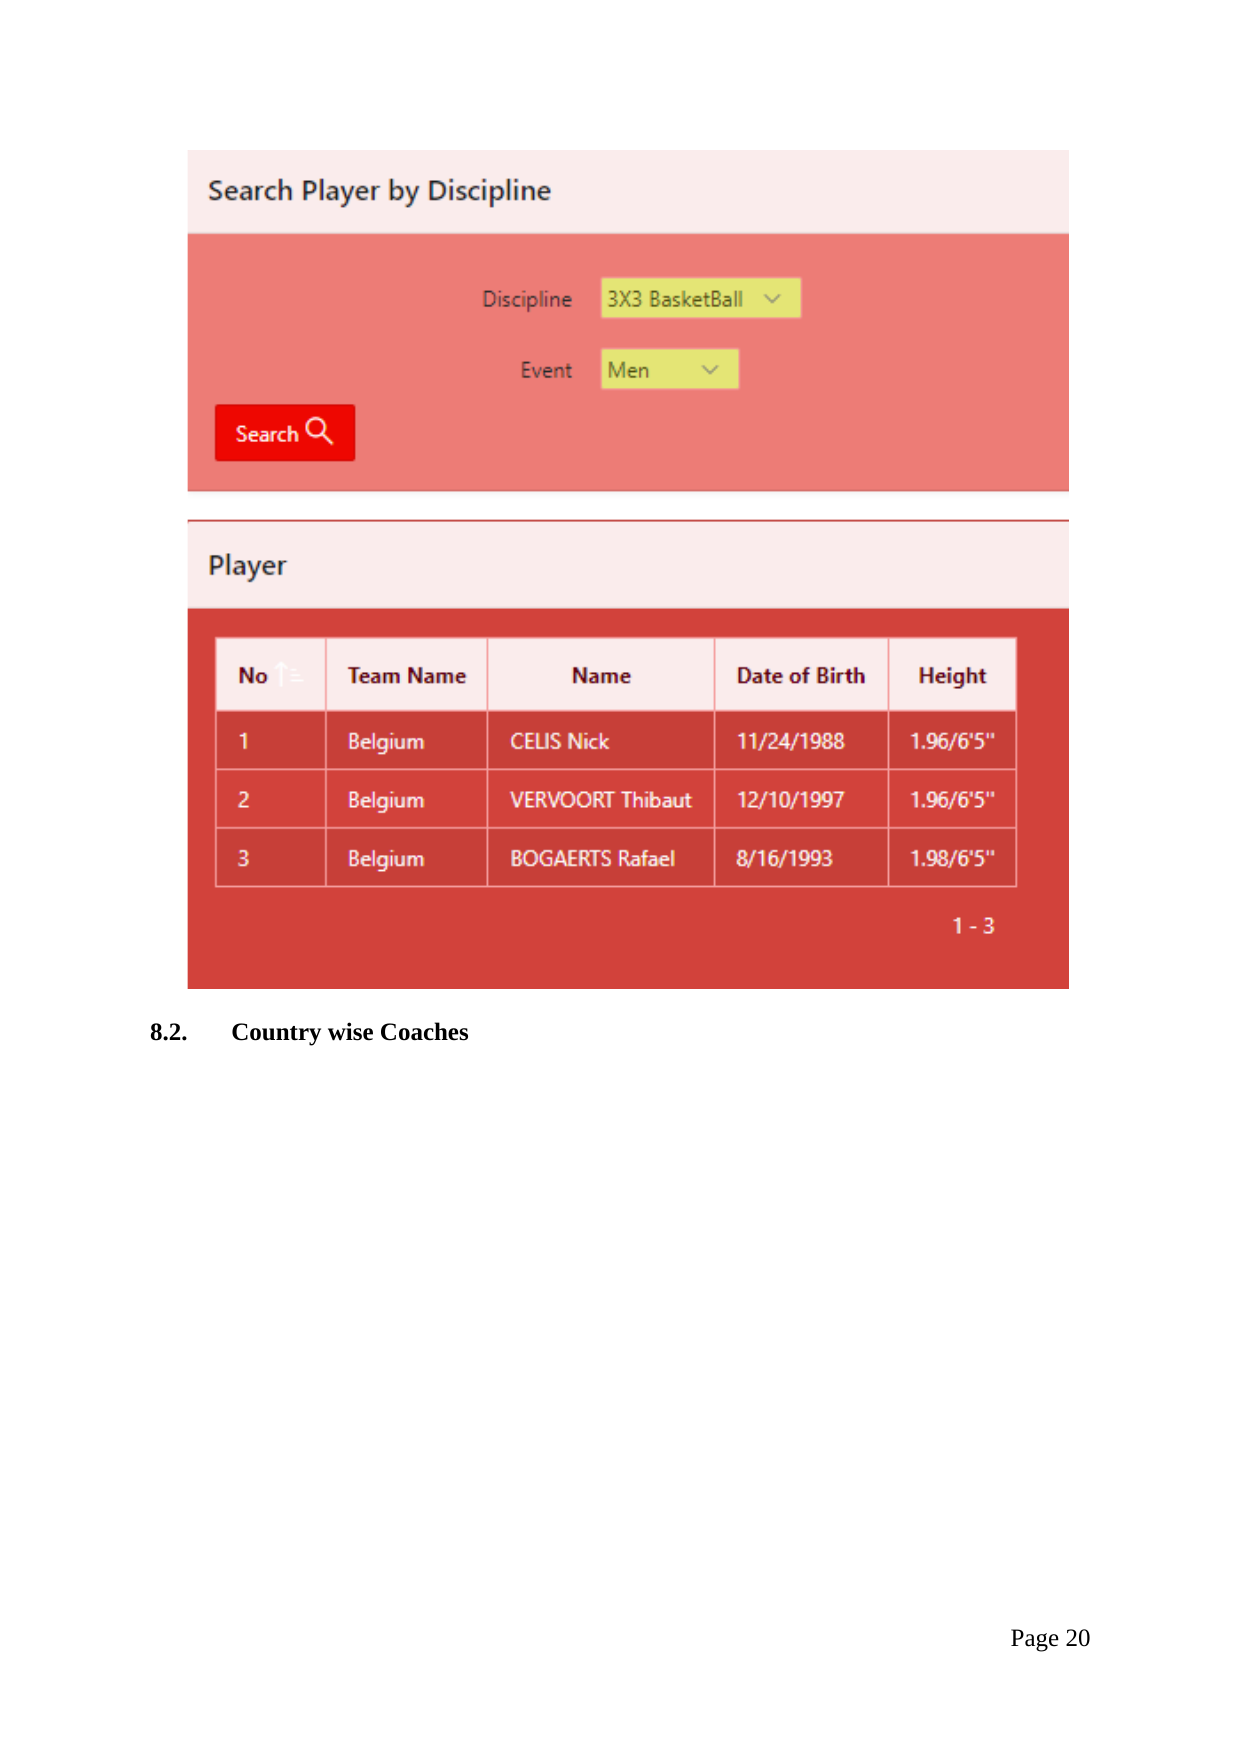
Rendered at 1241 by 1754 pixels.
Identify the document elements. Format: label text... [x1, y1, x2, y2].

list Country wise Coaches [150, 1017, 1090, 1046]
picture [187, 150, 1069, 989]
